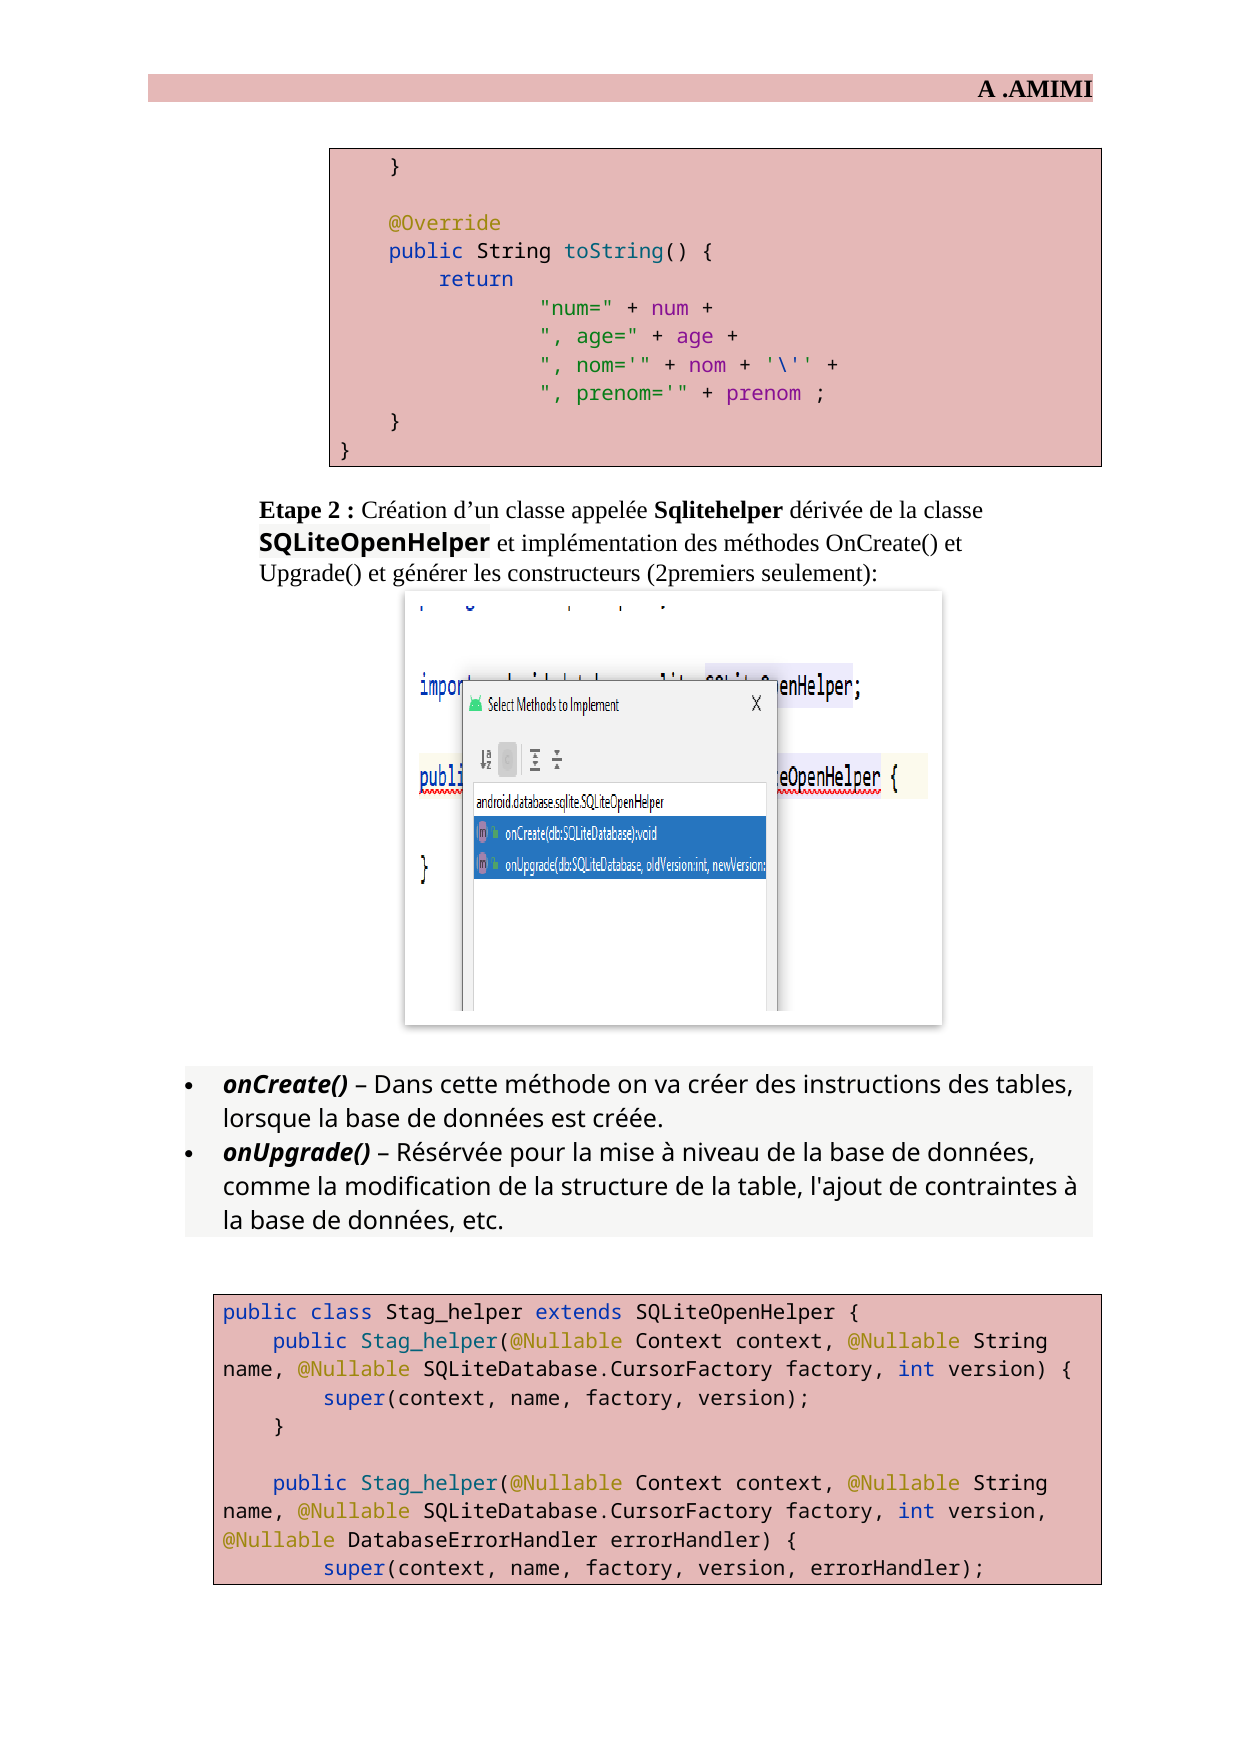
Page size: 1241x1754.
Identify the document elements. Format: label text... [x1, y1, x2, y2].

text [330, 149, 1101, 466]
list Etape 2 : Création d’un classe appelée Sqlitehelper dérivée de la classe SQLiteOpenHelper et implémentation des méthodes OnCreate() et Upgrade() et générer les constructeurs (2premiers seulement): [259, 495, 1093, 587]
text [214, 1295, 1101, 1584]
list onUpgrade() – Résérvée pour la mise à niveau de la base de données, comme la modification de la structure de la table, l'ajout de contraintes à la base de données, etc. [185, 1134, 1093, 1237]
picture [419, 606, 928, 1011]
list onCreate() – Dans cette méthode on va créer des instructions des tables, lorsque la base de données est créée. [185, 1066, 1093, 1134]
